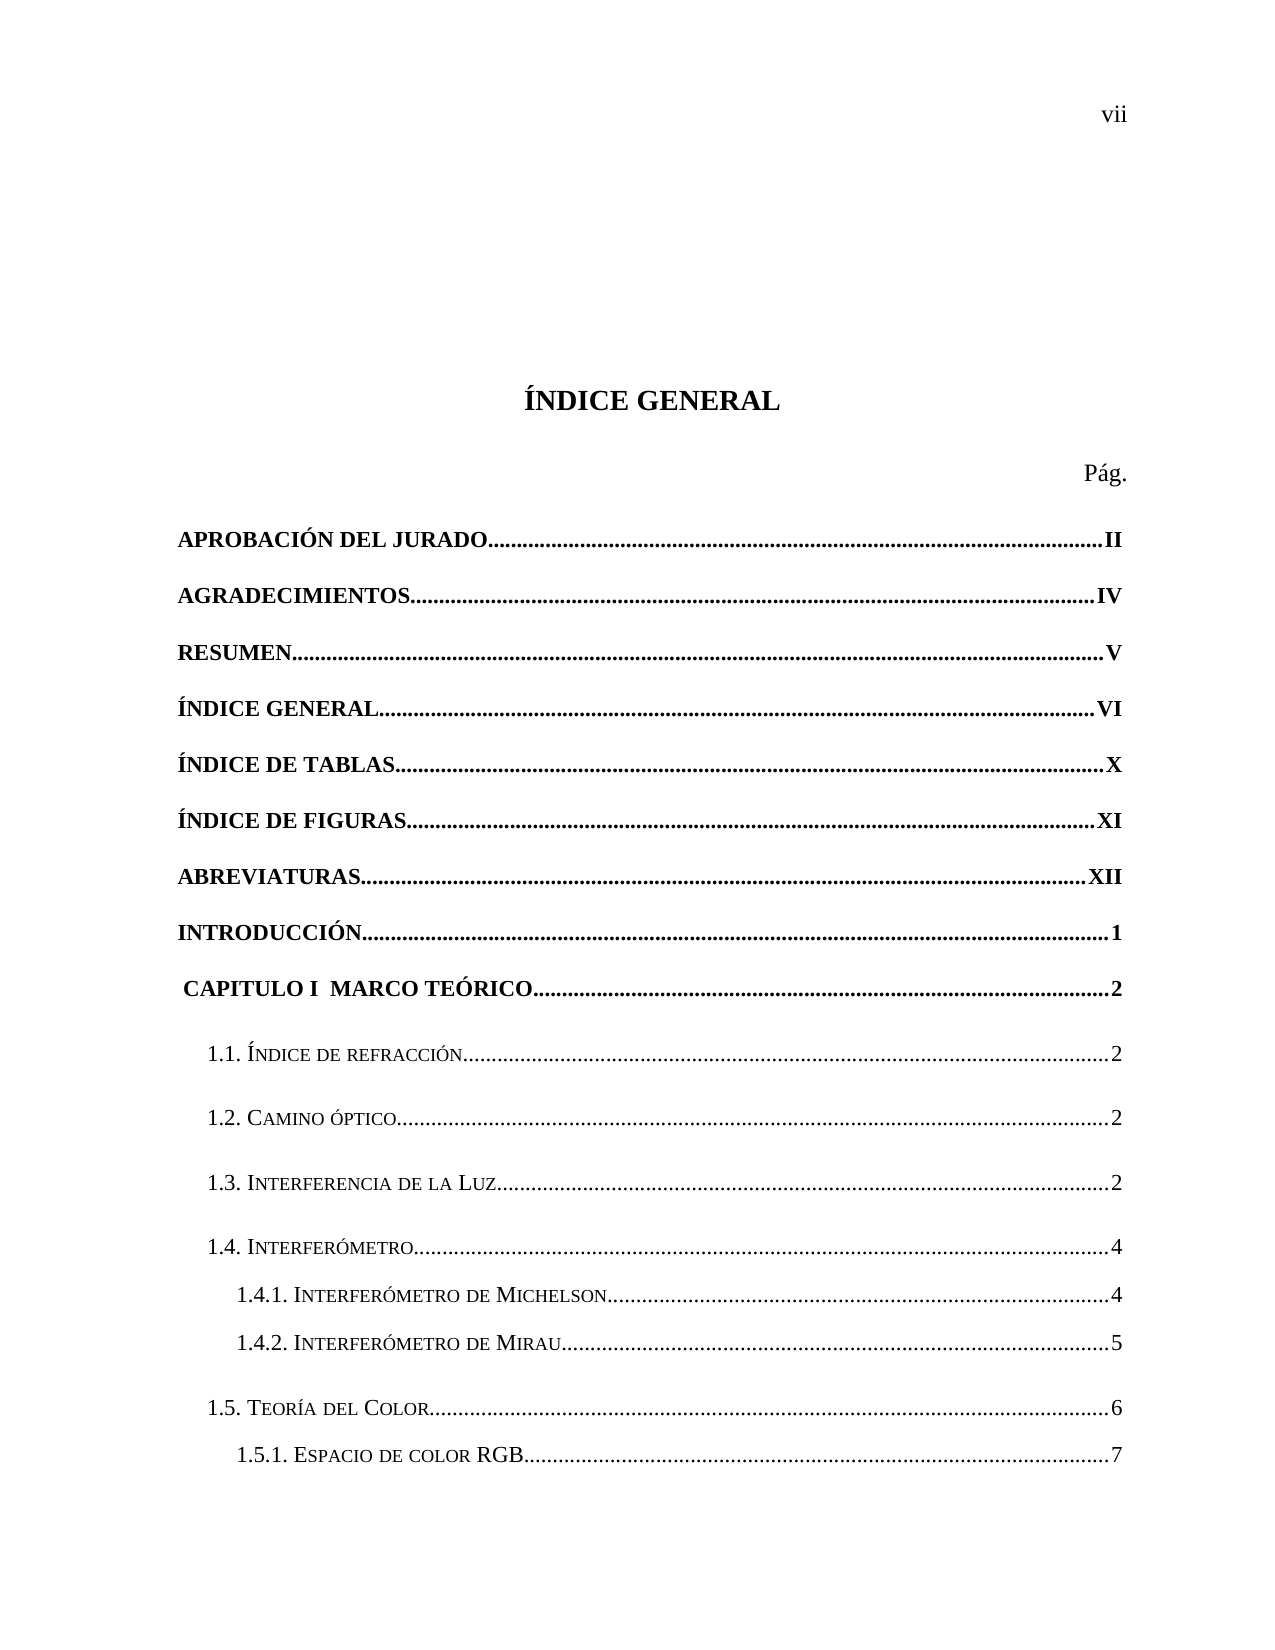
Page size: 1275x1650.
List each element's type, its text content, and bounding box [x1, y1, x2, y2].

text Pág. [177, 458, 1127, 487]
subtitle ÍNDICE GENERAL [177, 383, 1127, 416]
